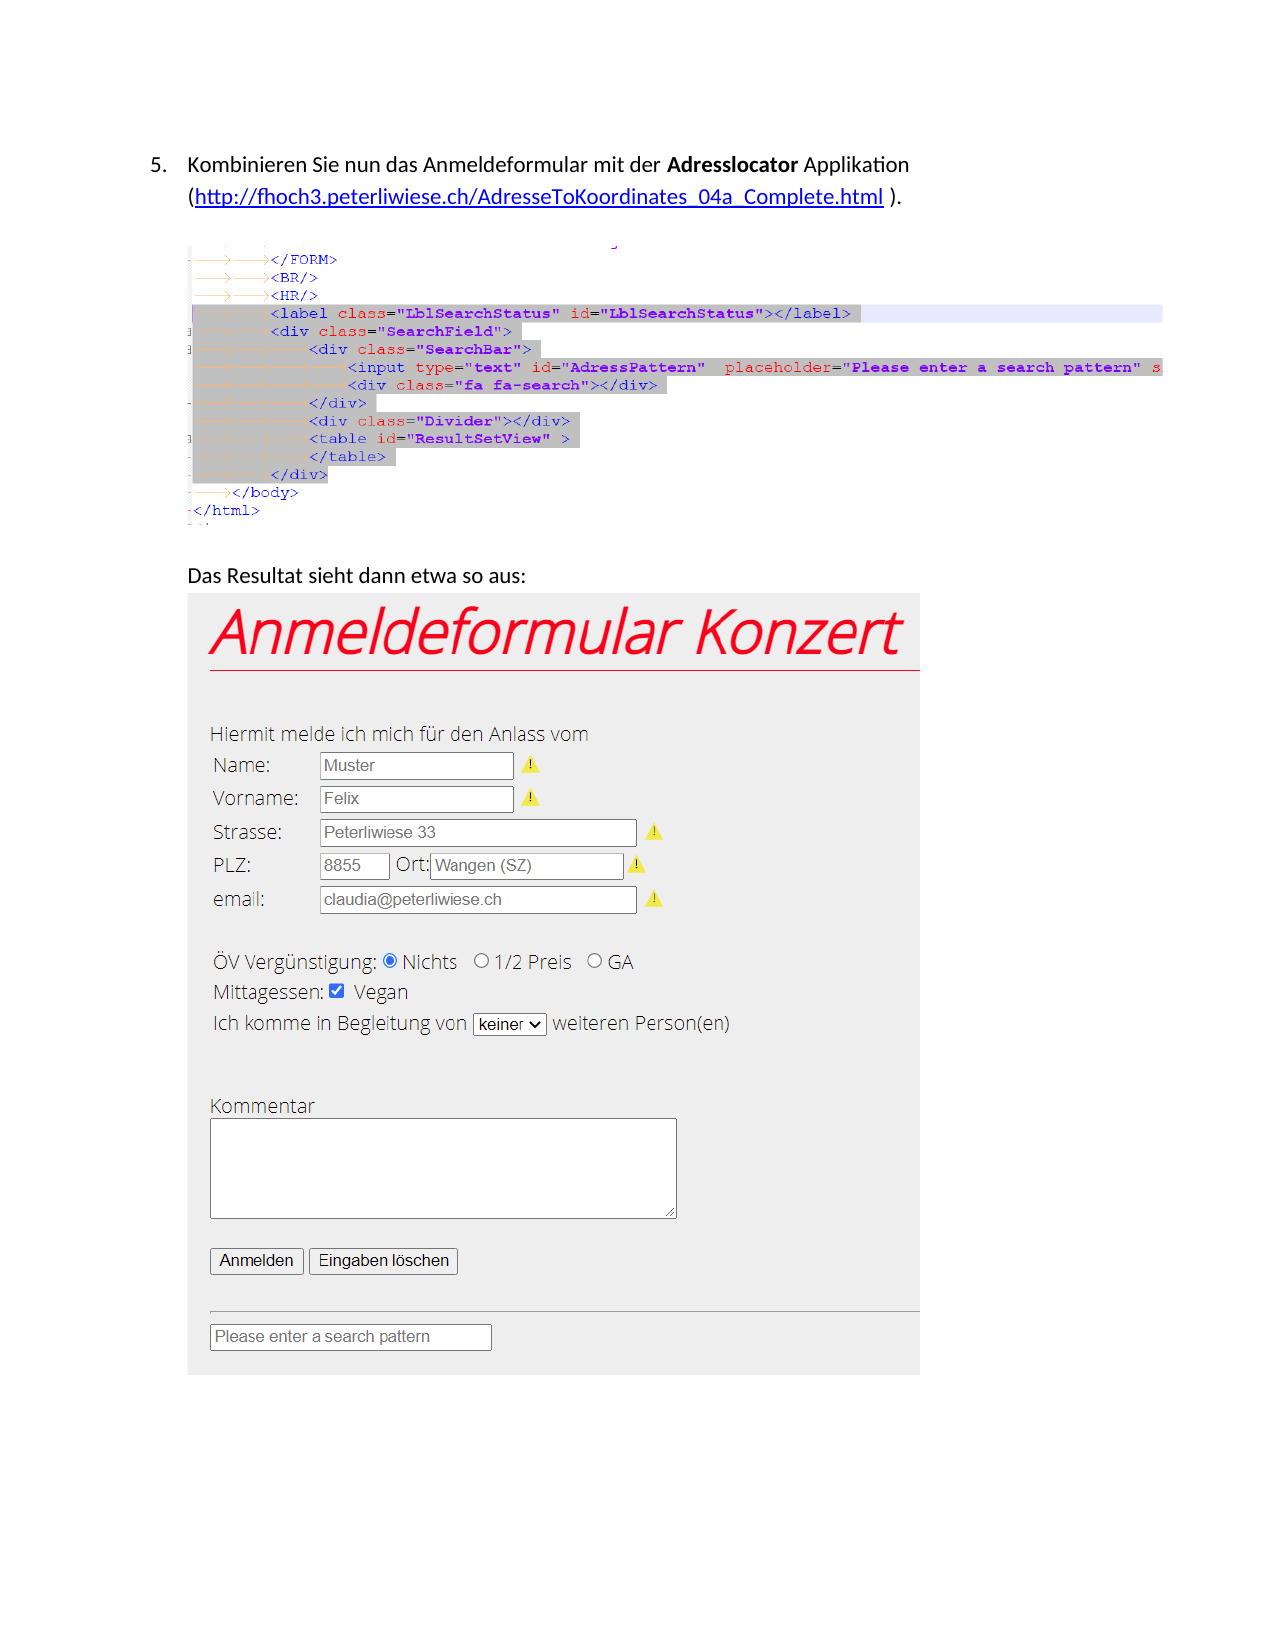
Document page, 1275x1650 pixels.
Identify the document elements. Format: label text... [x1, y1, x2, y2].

list Kombinieren Sie nun das Anmeldeformular mit der Adresslocator Applikation (http://fhoch3.peterliwiese.ch/AdresseToKoordinates_04a_Complete.html ). Das Resultat sieht dann etwa so aus: [150, 150, 1125, 1407]
